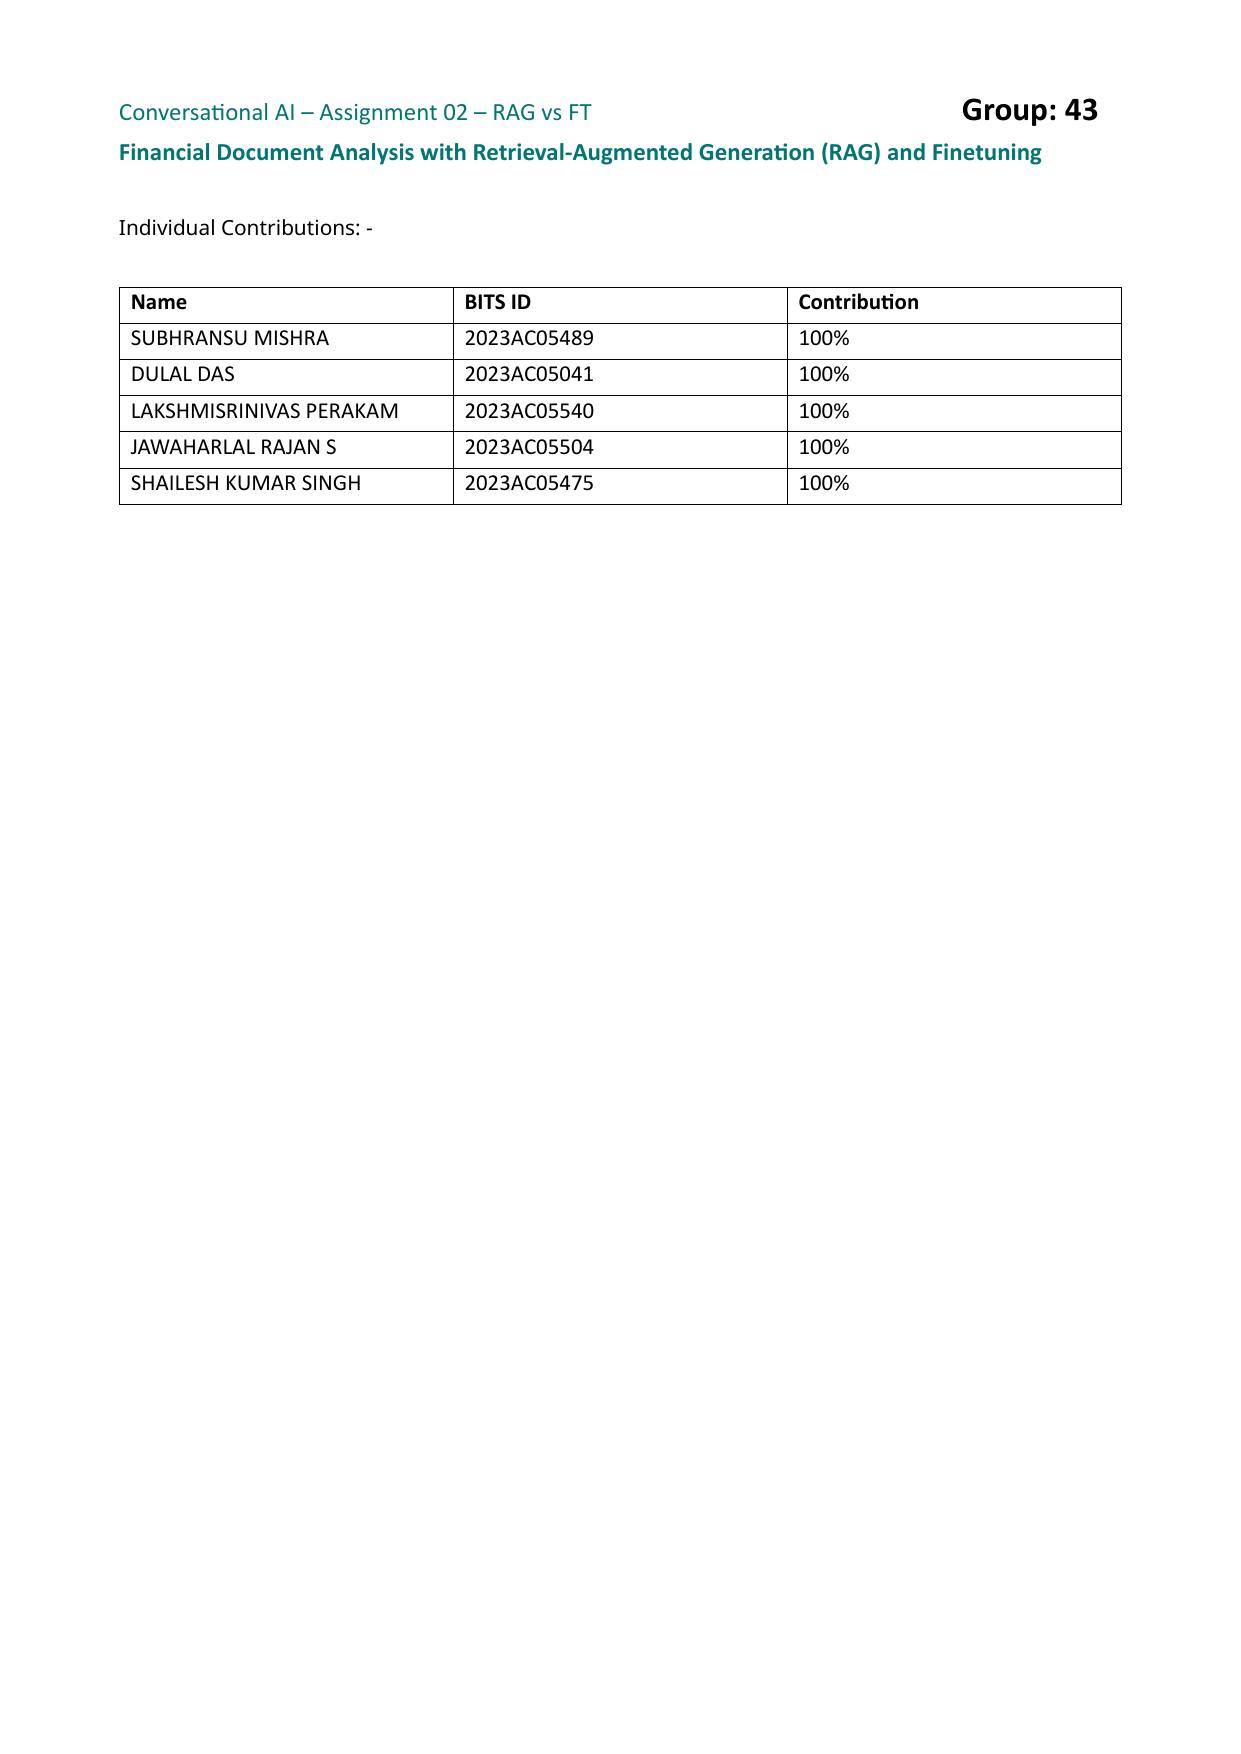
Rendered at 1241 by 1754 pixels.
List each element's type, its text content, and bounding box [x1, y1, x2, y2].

table_header BITS ID [454, 288, 787, 323]
table_header Name [120, 288, 453, 323]
table_cell LAKSHMISRINIVAS PERAKAM [120, 396, 453, 431]
table_cell SUBHRANSU MISHRA [120, 324, 453, 359]
table_cell 2023AC05041 [454, 360, 787, 395]
table_cell 2023AC05475 [454, 469, 787, 503]
table_cell 100% [788, 469, 1121, 503]
table_cell 100% [788, 396, 1121, 431]
table_cell SHAILESH KUMAR SINGH [120, 469, 453, 503]
table_cell 100% [788, 432, 1121, 467]
table_cell DULAL DAS [120, 360, 453, 395]
text Individual Contributions: - [119, 176, 1121, 278]
table_cell 100% [788, 324, 1121, 359]
table_cell 2023AC05489 [454, 324, 787, 359]
table_cell JAWAHARLAL RAJAN S [120, 432, 453, 467]
table_cell 2023AC05504 [454, 432, 787, 467]
table_cell 100% [788, 360, 1121, 395]
table_header Contribution [788, 288, 1121, 323]
text Financial Document Analysis with Retrieval-Augmented Generation (RAG) and Finetuning [119, 136, 1121, 167]
table_cell 2023AC05540 [454, 396, 787, 431]
